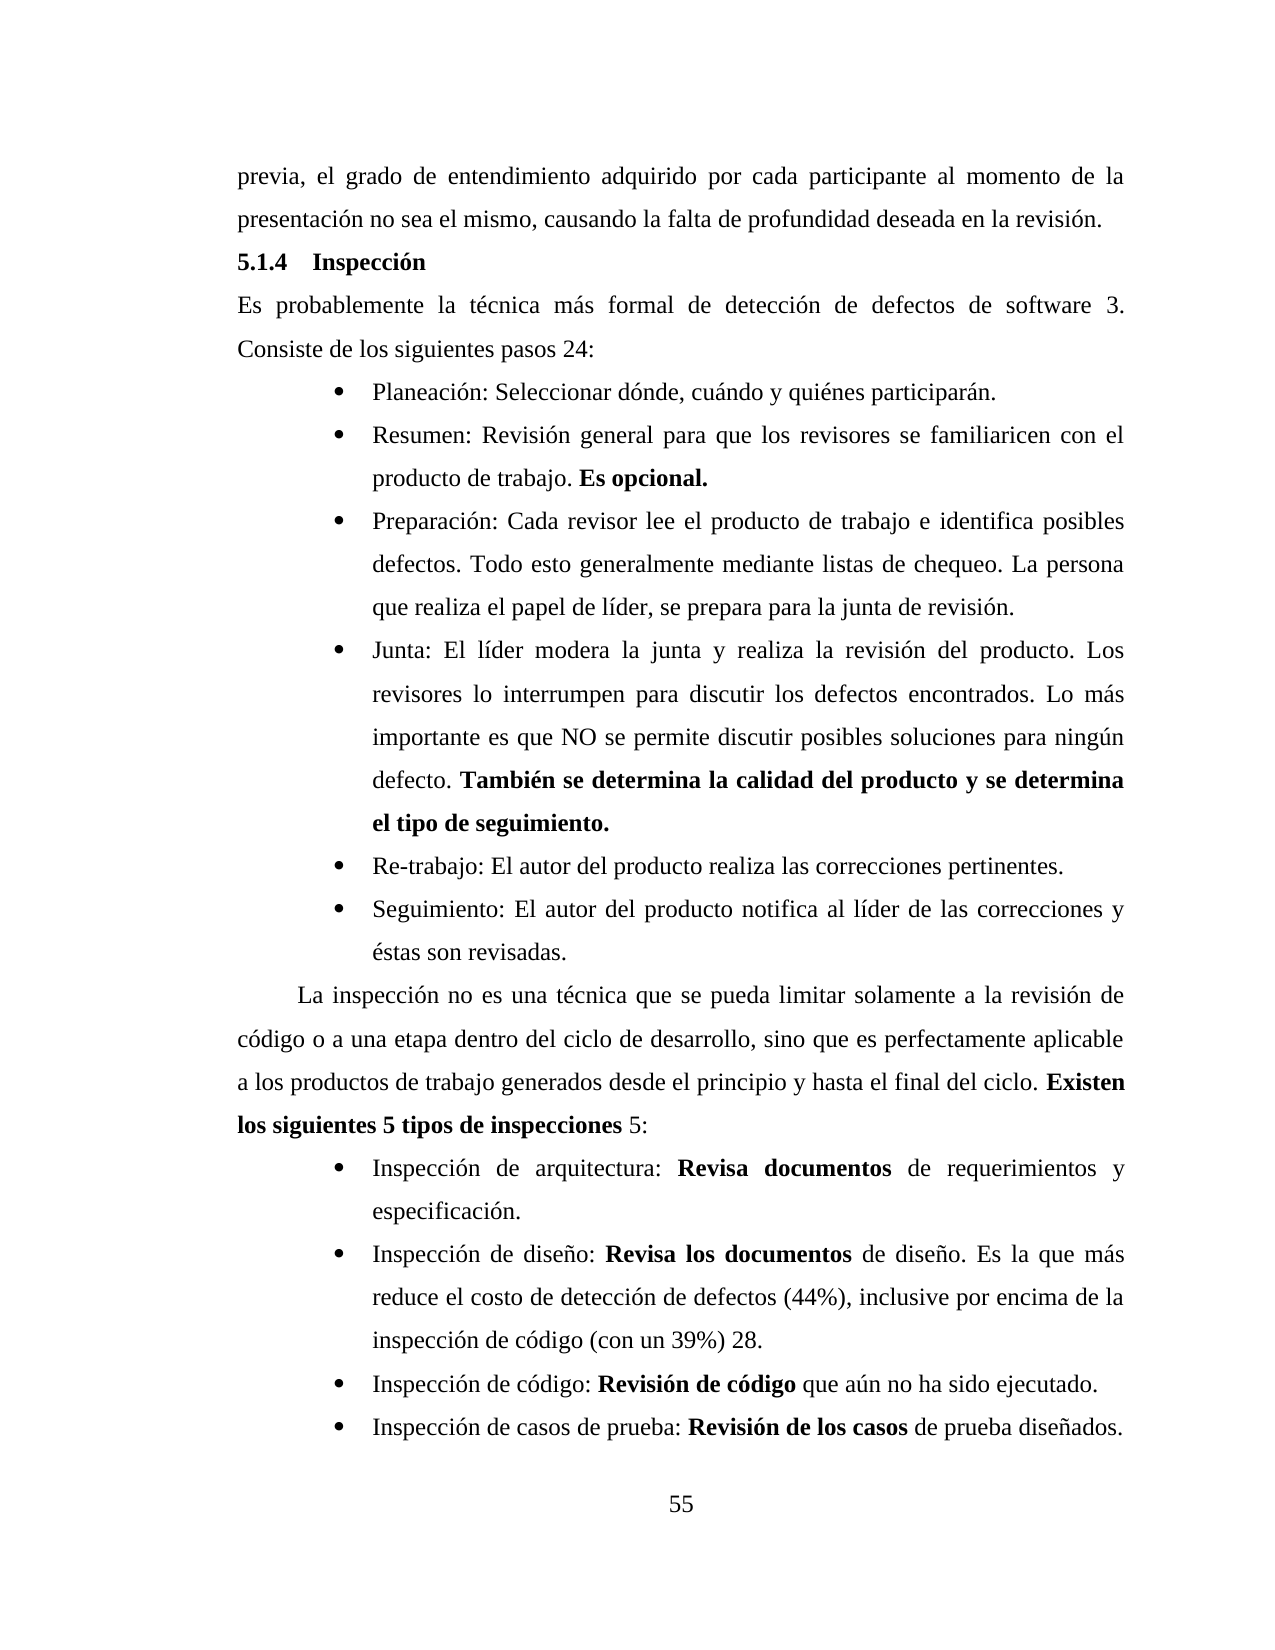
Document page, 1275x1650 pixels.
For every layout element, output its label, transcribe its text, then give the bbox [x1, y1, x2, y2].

text La inspección no es una técnica que se pueda limitar solamente a la revisión de código o a una etapa dentro del ciclo de desarrollo, sino que es perfectamente aplicable a los productos de trabajo generados desde el principio y hasta el final del ciclo. Existen los siguientes 5 tipos de inspecciones : [237, 981, 1125, 1139]
list Inspección de casos de prueba: Revisión de los casos de prueba diseñados. [334, 1412, 1125, 1441]
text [237, 161, 1125, 233]
list Inspección de arquitectura: Revisa documentos de requerimientos y especificación. [334, 1153, 1125, 1225]
list Seguimiento: El autor del producto notifica al líder de las correcciones y éstas son revisadas. [334, 894, 1125, 966]
subtitle Inspección [237, 247, 1125, 276]
text Es probablemente la técnica más formal de detección de defectos de software . Consiste de los siguientes pasos : [237, 291, 1125, 362]
list Planeación: Seleccionar dónde, cuándo y quiénes participarán. [334, 377, 1125, 406]
list Resumen: Revisión general para que los revisores se familiaricen con el producto de trabajo. Es opcional. [334, 420, 1125, 492]
list Preparación: Cada revisor lee el producto de trabajo e identifica posibles defectos. Todo esto generalmente mediante listas de chequeo. La persona que realiza el papel de líder, se prepara para la junta de revisión. [334, 506, 1125, 621]
list Re-trabajo: El autor del producto realiza las correcciones pertinentes. [334, 851, 1125, 880]
list Junta: El líder modera la junta y realiza la revisión del producto. Los revisores lo interrumpen para discutir los defectos encontrados. Lo más importante es que NO se permite discutir posibles soluciones para ningún defecto. También se determina la calidad del producto y se determina el tipo de seguimiento. [334, 636, 1125, 837]
list Inspección de diseño: Revisa los documentos de diseño. Es la que más reduce el costo de detección de defectos (44%), inclusive por encima de la inspección de código (con un 39%) . [334, 1239, 1125, 1354]
list Inspección de código: Revisión de código que aún no ha sido ejecutado. [334, 1369, 1125, 1397]
